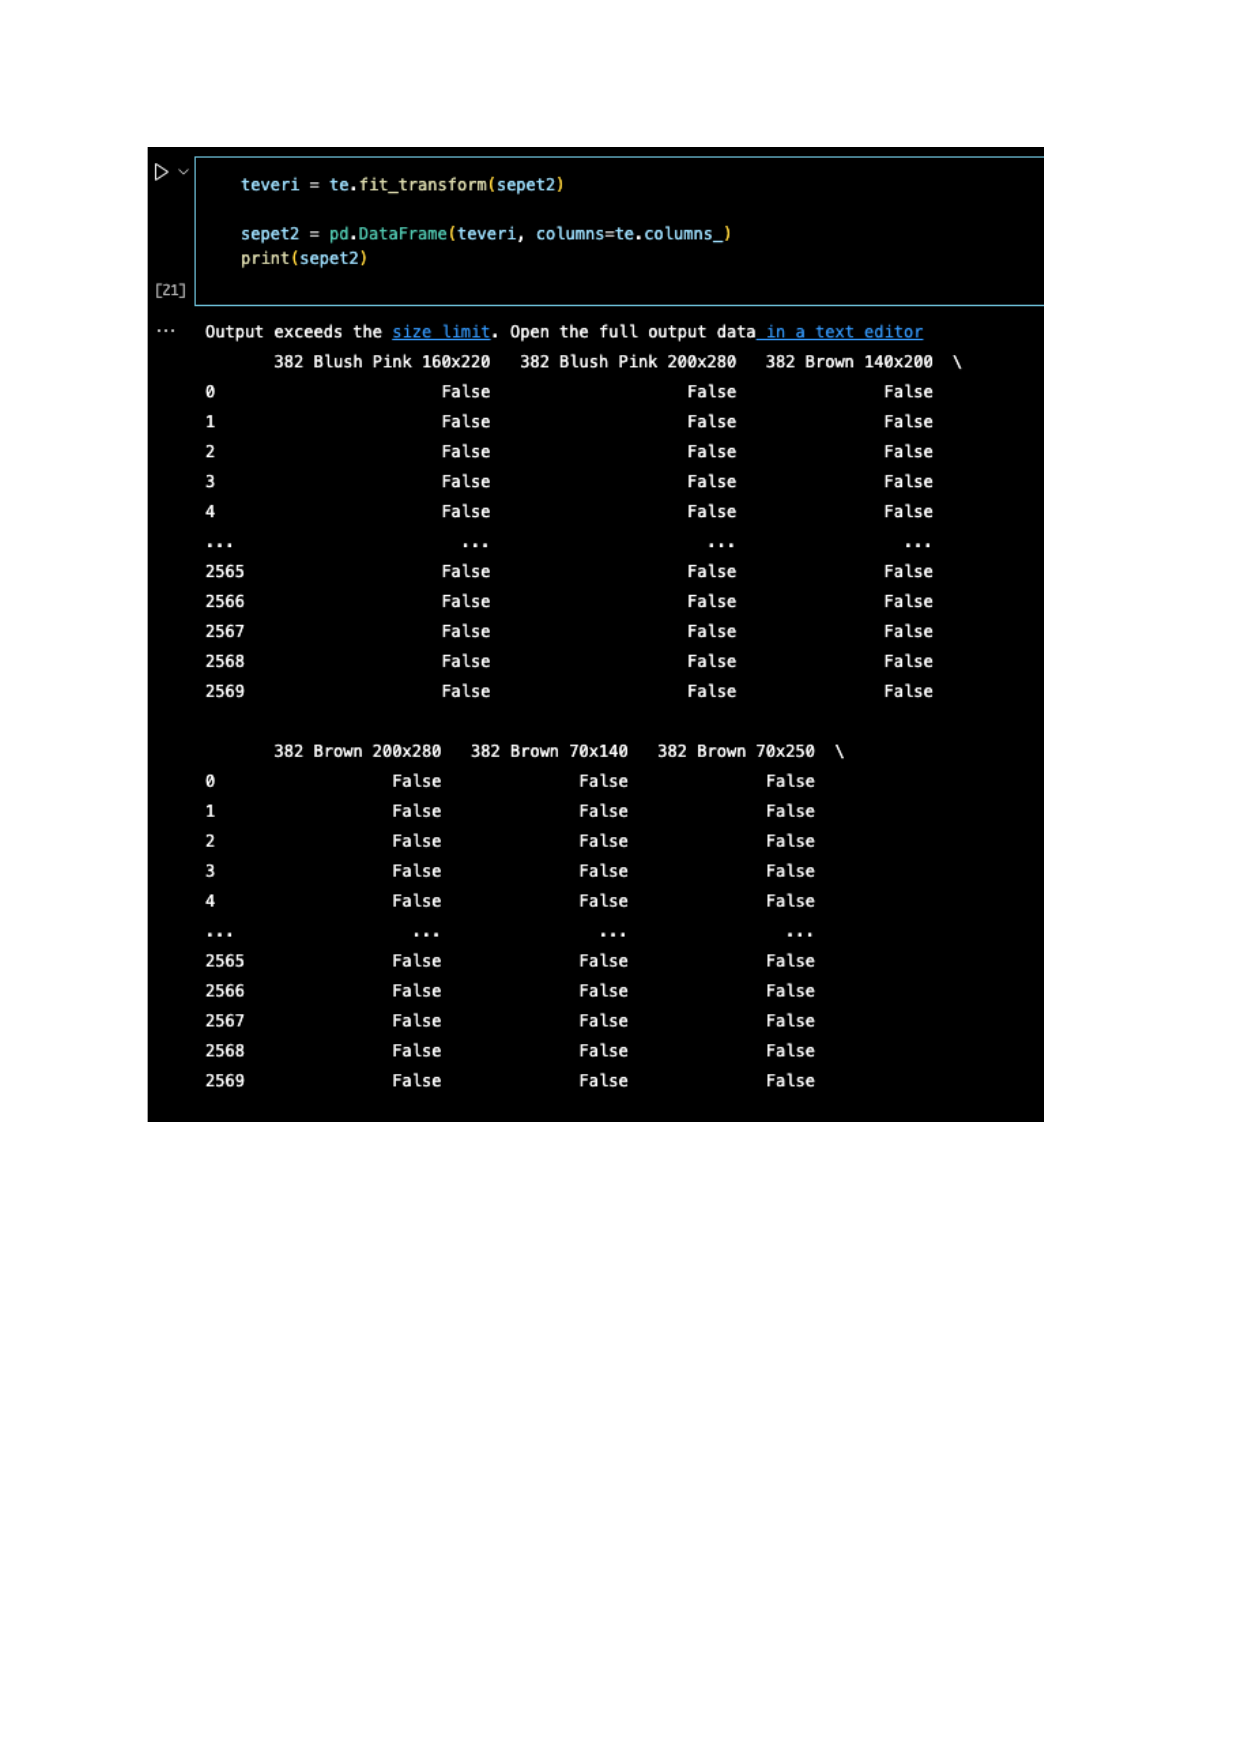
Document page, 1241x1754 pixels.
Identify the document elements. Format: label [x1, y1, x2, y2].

picture [147, 147, 1044, 1122]
